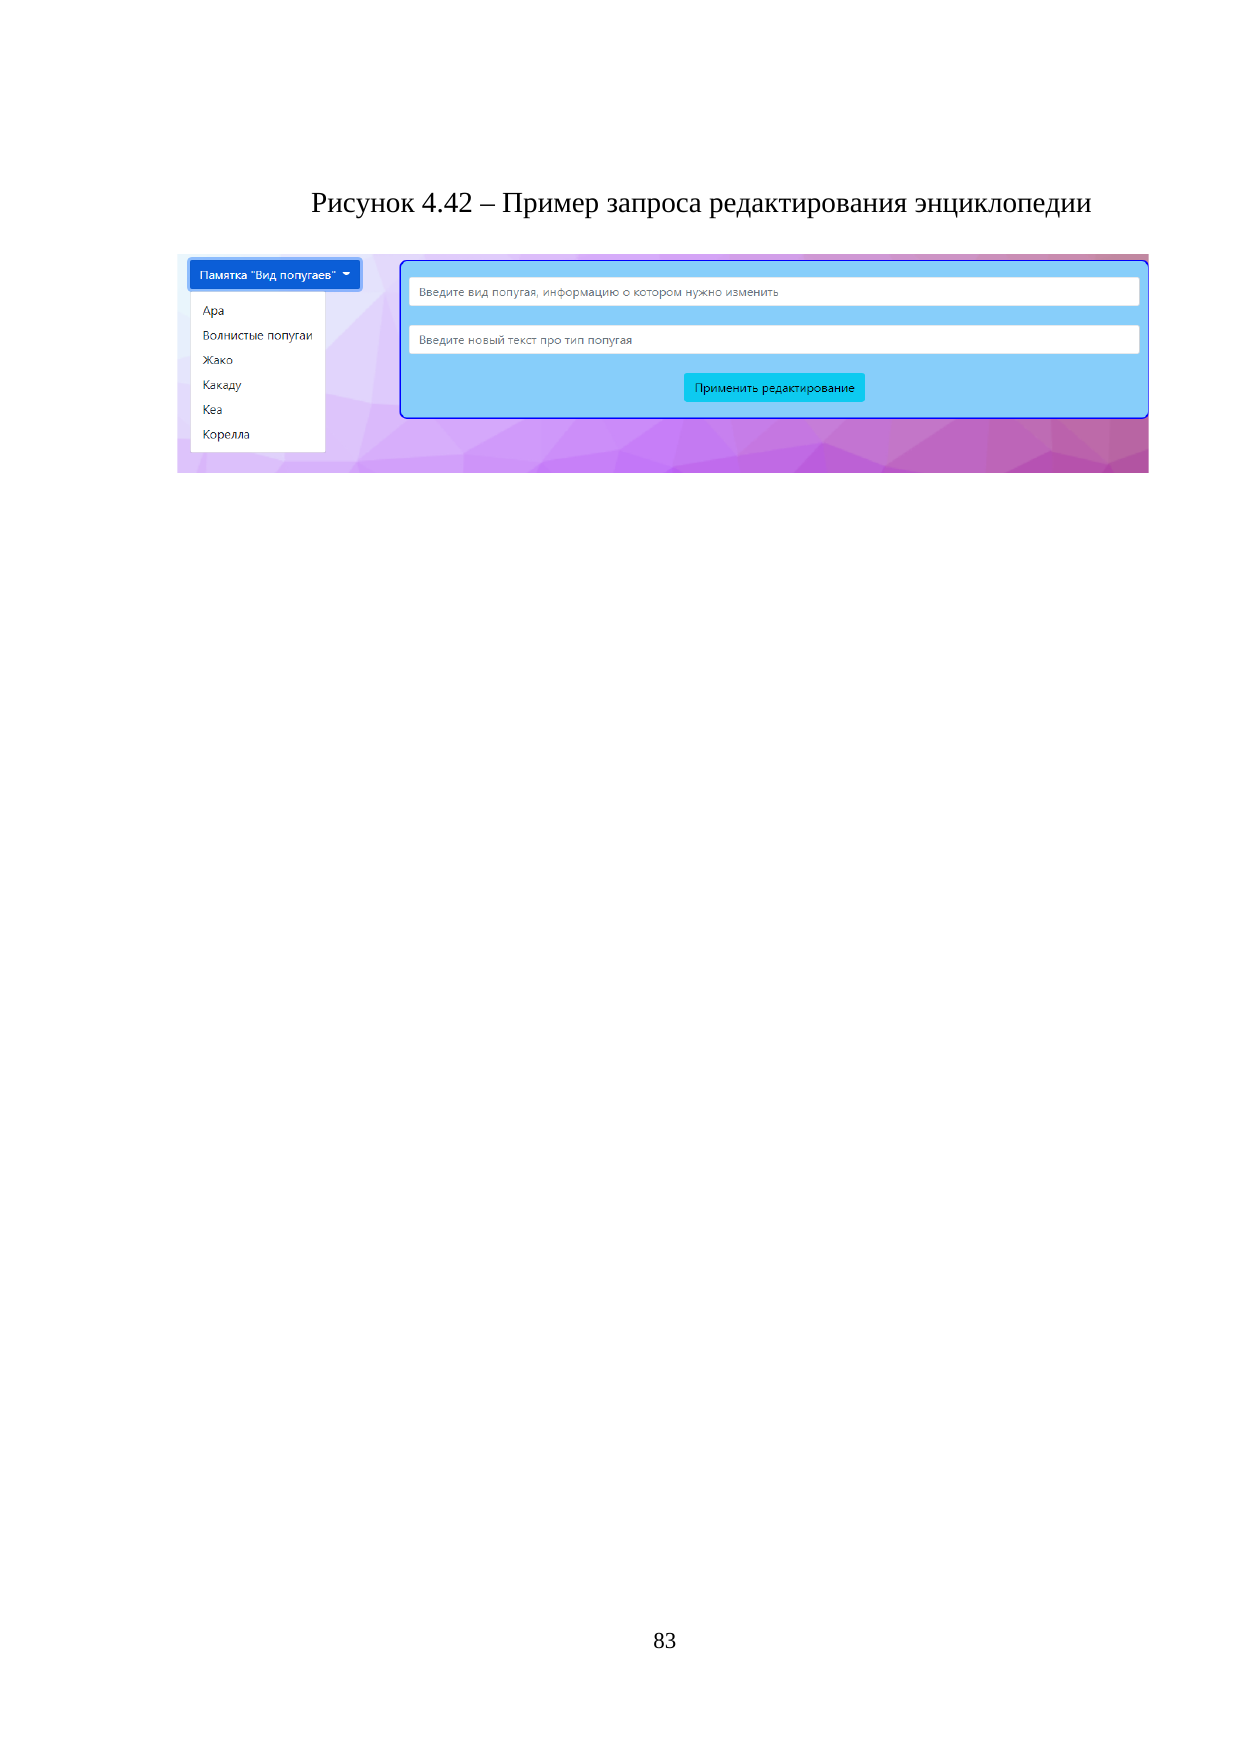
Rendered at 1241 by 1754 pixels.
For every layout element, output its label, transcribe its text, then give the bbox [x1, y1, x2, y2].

text Рисунок 4.42 – Пример запроса редактирования энциклопедии [214, 185, 1152, 219]
picture [177, 254, 1148, 473]
